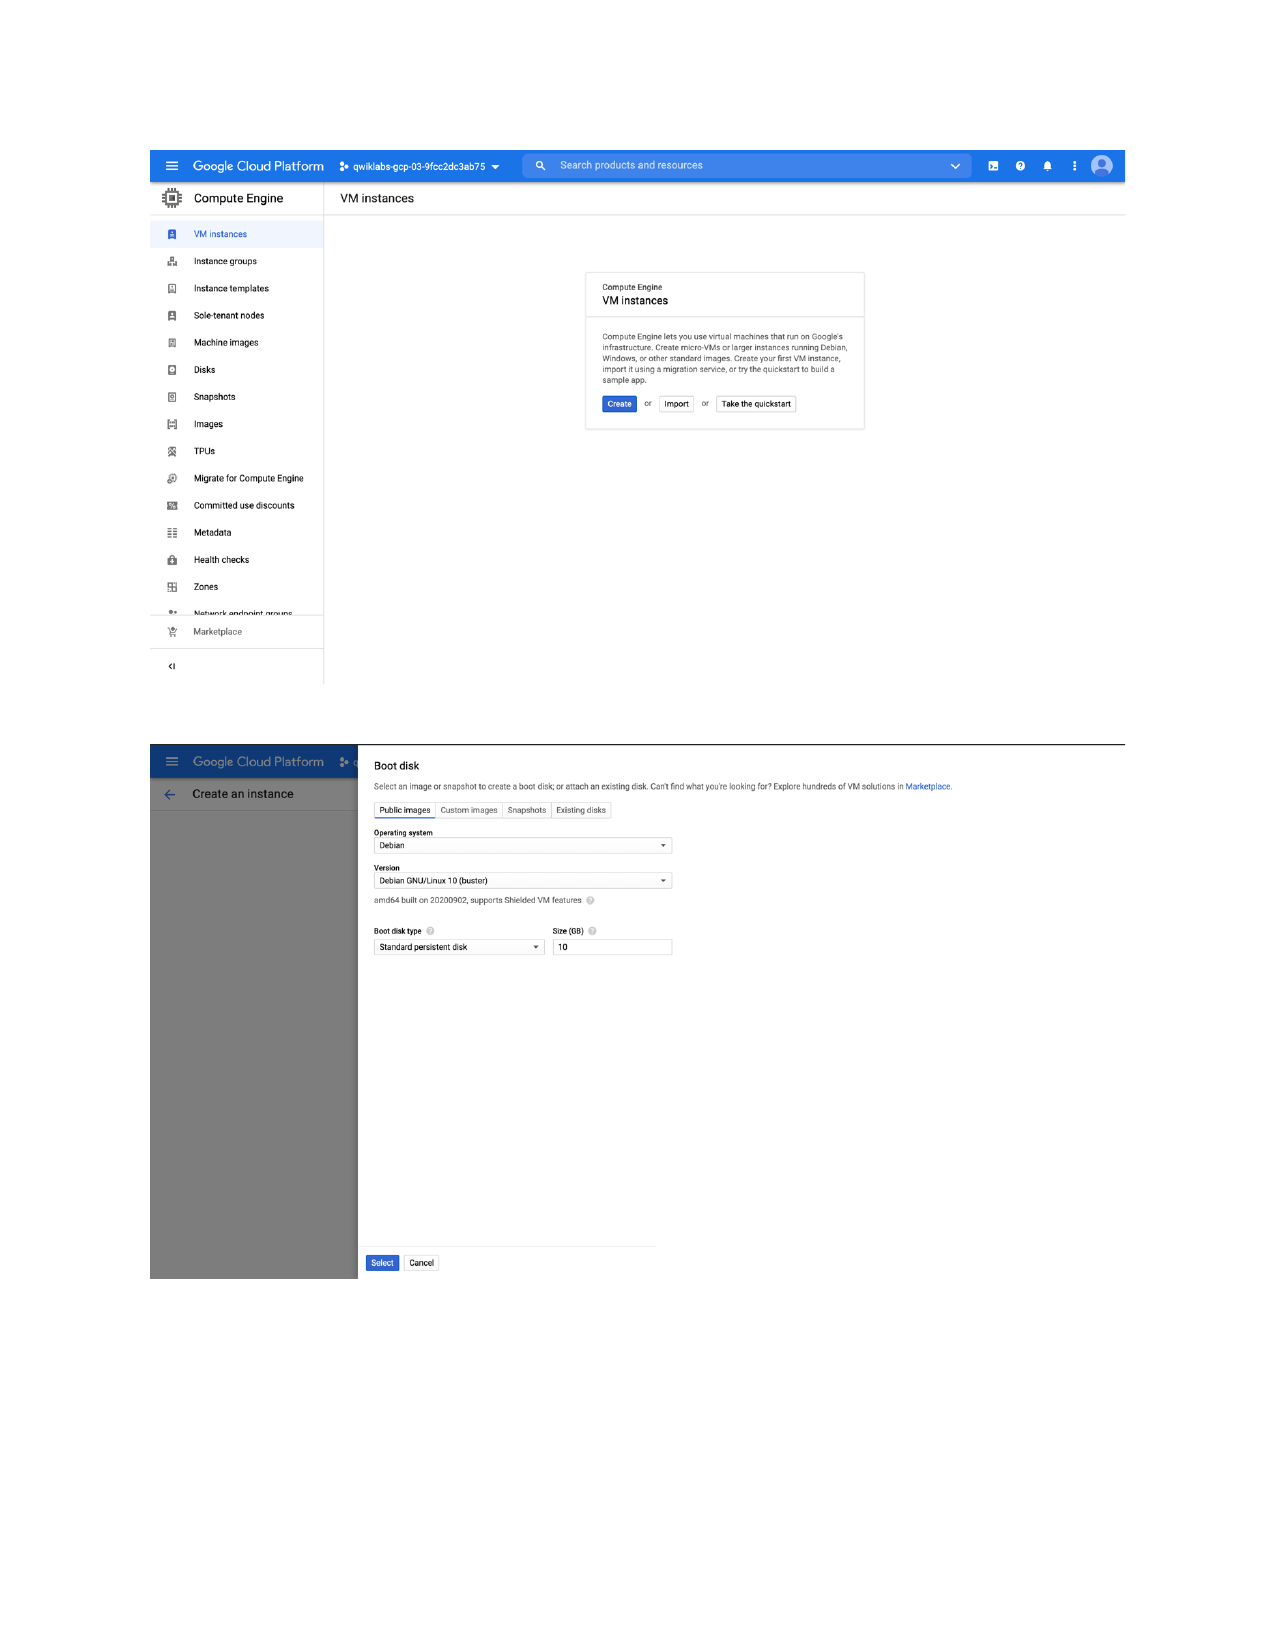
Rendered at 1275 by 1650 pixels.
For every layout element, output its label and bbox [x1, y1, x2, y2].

picture [150, 744, 1125, 1279]
picture [150, 150, 1125, 684]
